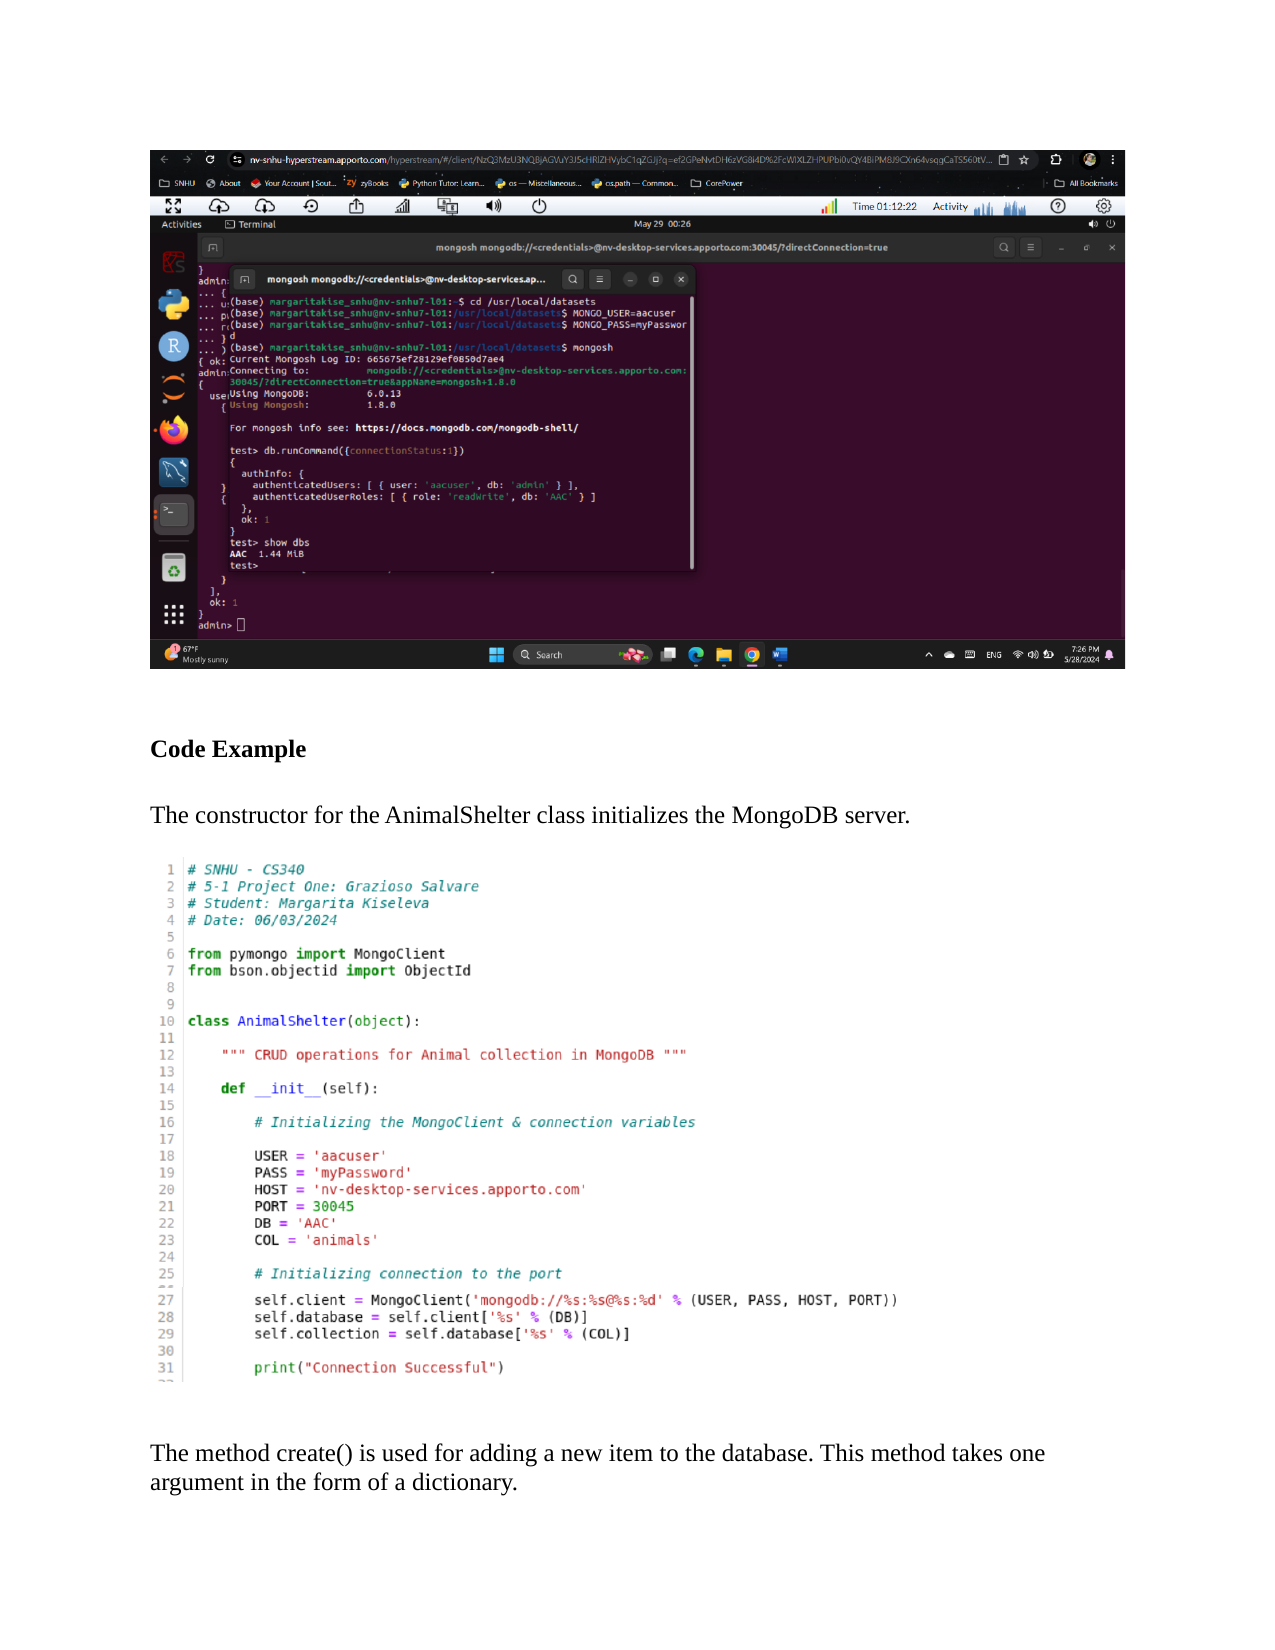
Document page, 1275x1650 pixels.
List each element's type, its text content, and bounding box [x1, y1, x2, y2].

text The method create() is used for adding a new item to the database. This method takes one argument in the form of a dictionary. [150, 1438, 1125, 1496]
subtitle Code Example [150, 734, 1125, 763]
picture [150, 857, 923, 1382]
picture [150, 150, 1125, 669]
text The constructor for the AnimalShelter class initializes the MongoDB server. [150, 800, 1125, 829]
